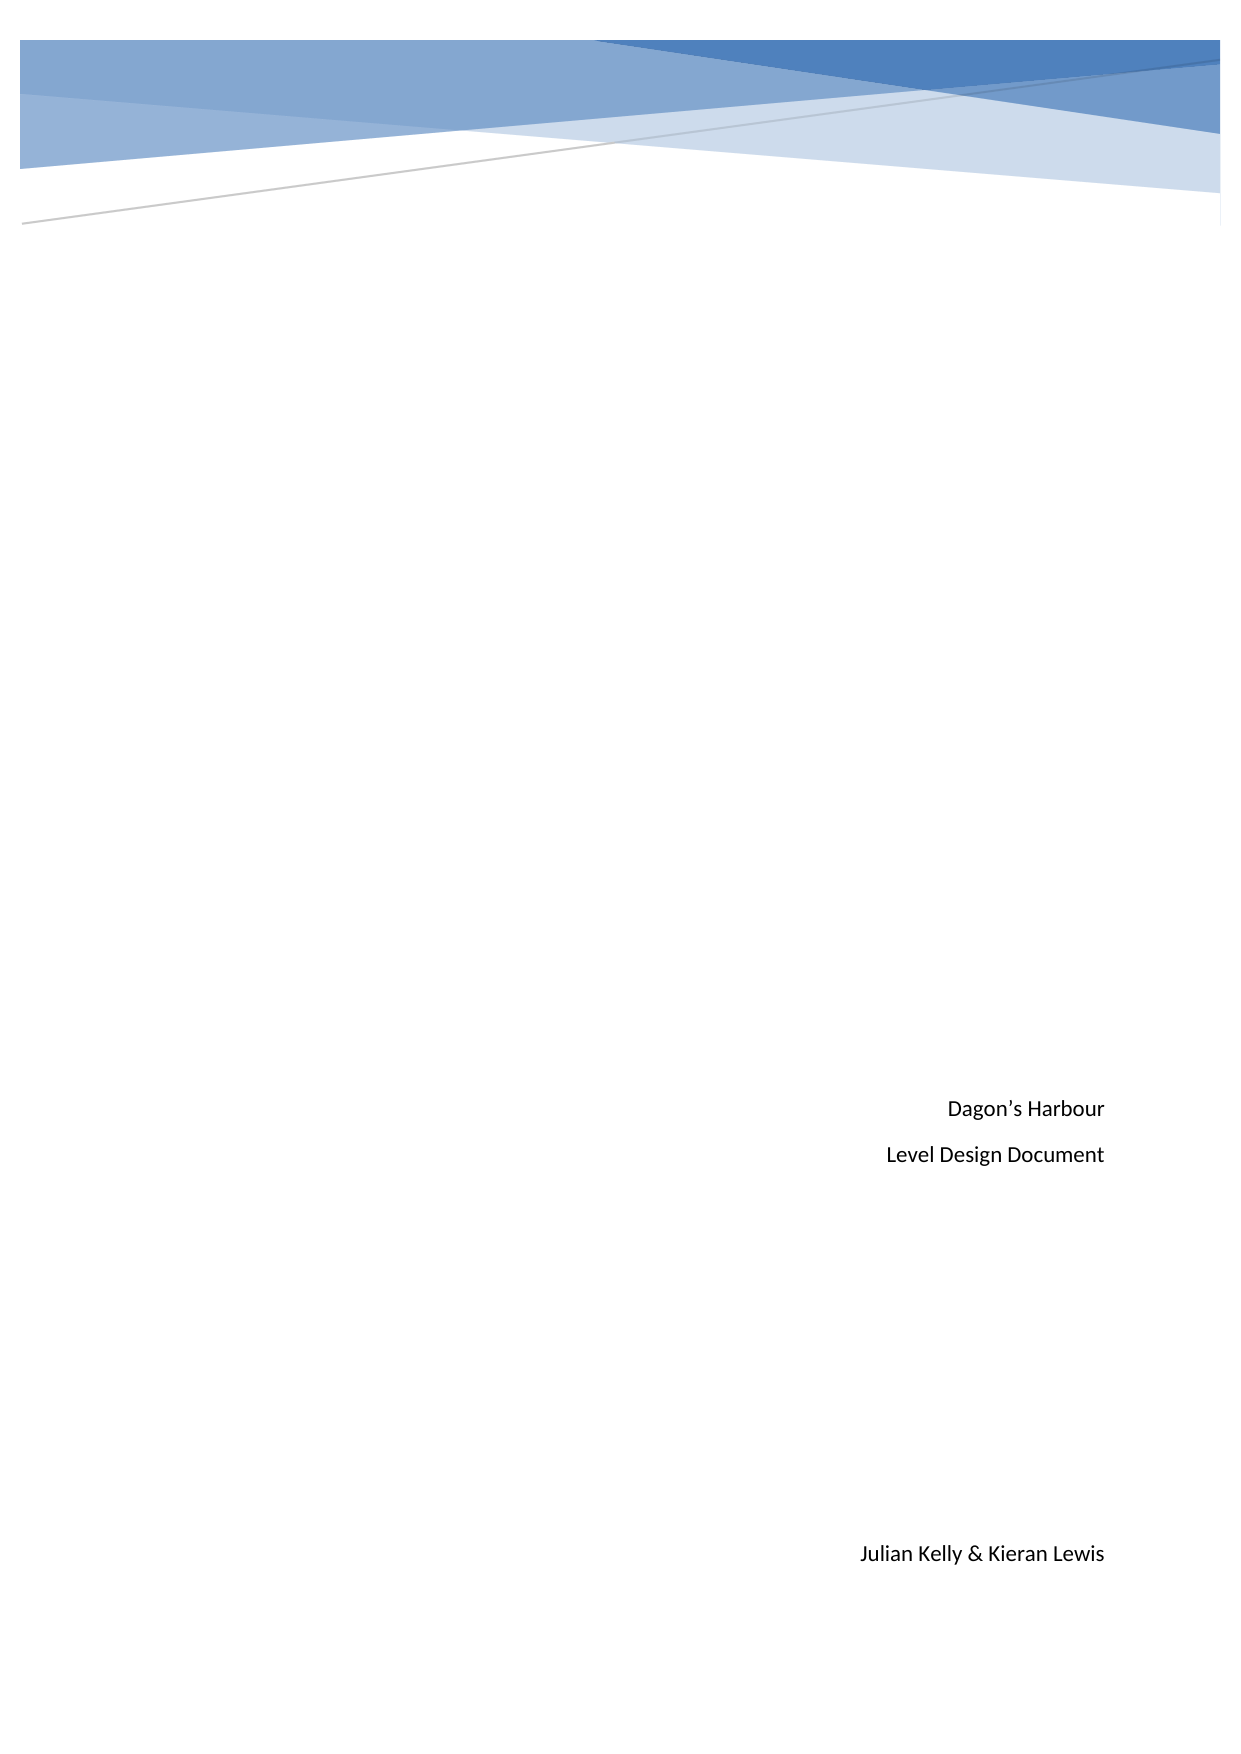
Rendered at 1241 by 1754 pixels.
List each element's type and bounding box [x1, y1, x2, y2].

picture [20, 40, 1221, 240]
